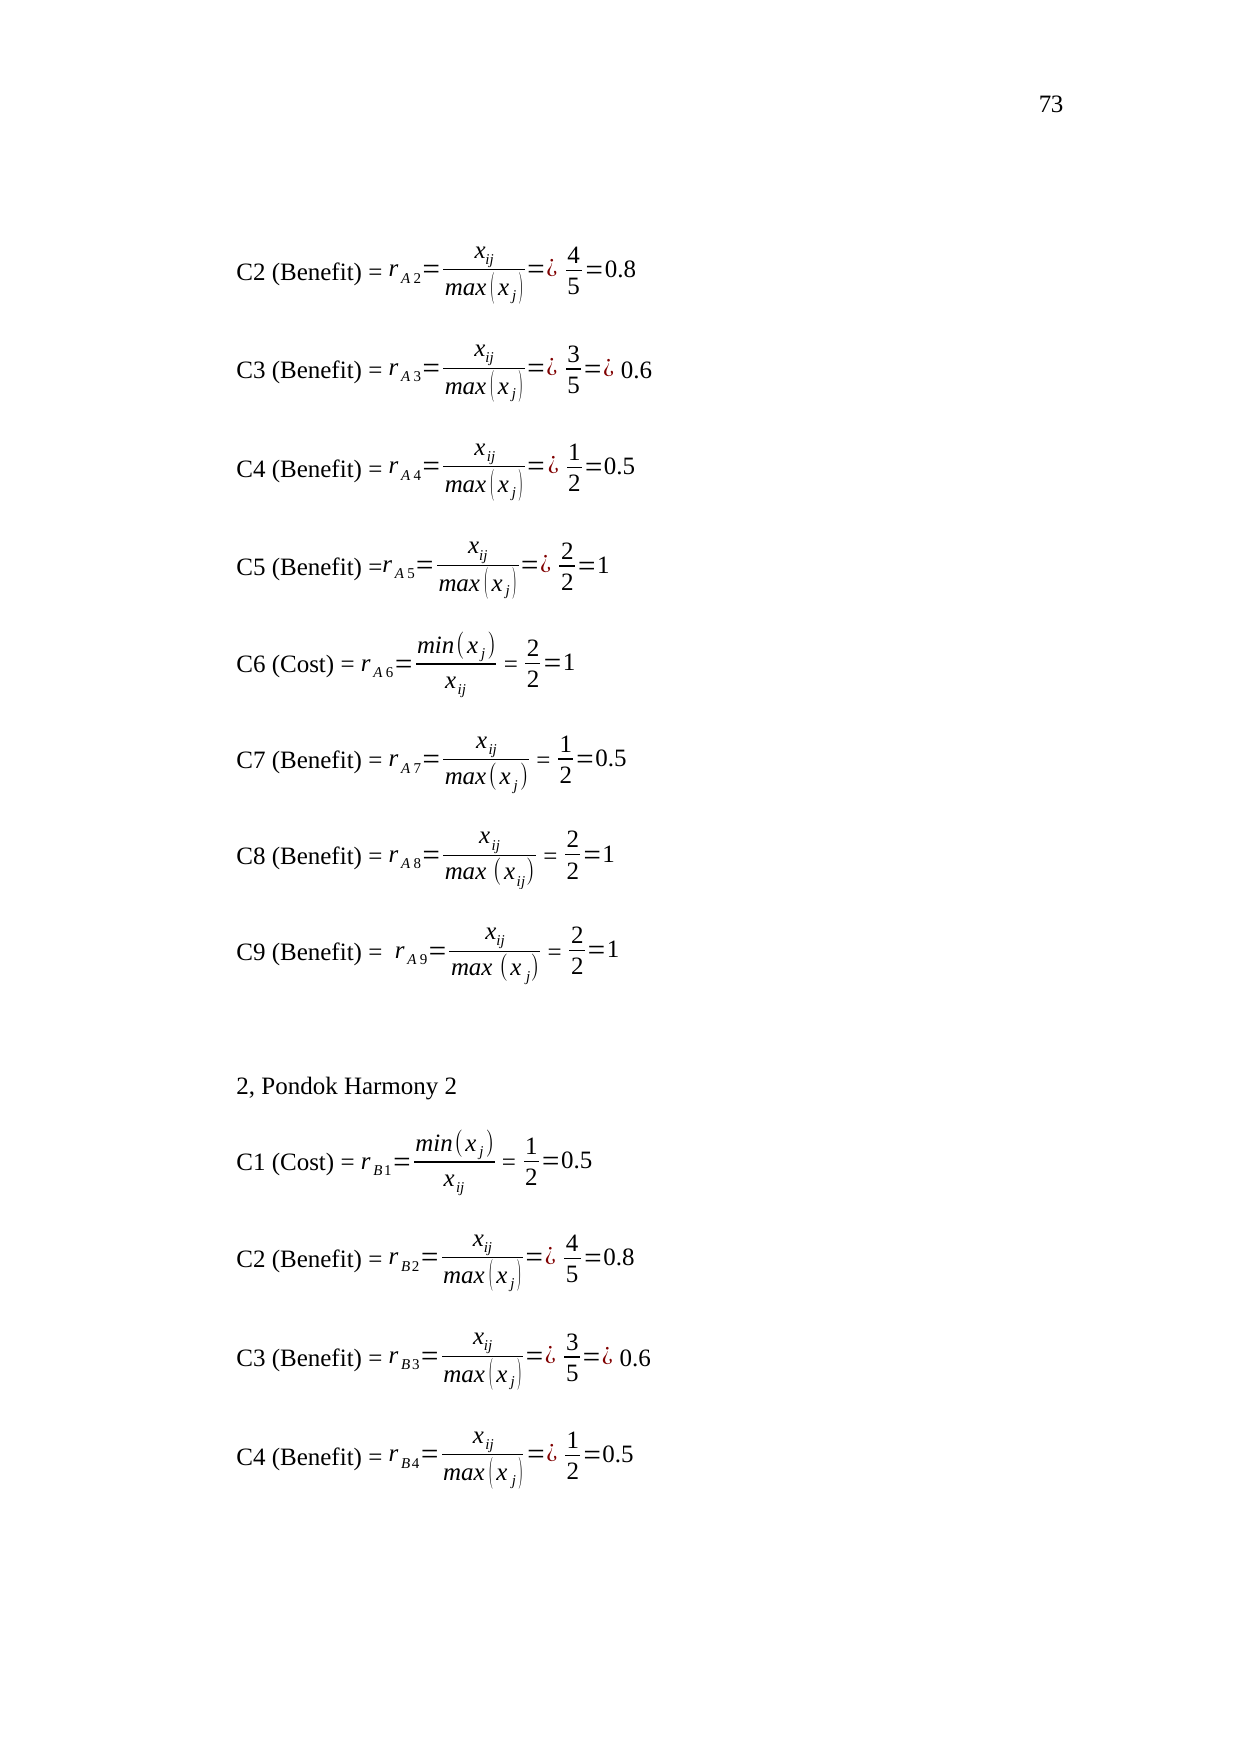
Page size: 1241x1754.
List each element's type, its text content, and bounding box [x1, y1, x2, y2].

text C4 (Benefit) = [236, 433, 1063, 503]
text C8 (Benefit) = = [236, 822, 1063, 889]
text 2, Pondok Harmony 2 [236, 1071, 1063, 1099]
text C9 (Benefit) = = [236, 918, 1063, 984]
text C4 (Benefit) = [236, 1421, 1063, 1491]
text C1 (Cost) = = [236, 1128, 1063, 1195]
text C6 (Cost) = = [236, 630, 1063, 697]
text C3 (Benefit) = 0.6 [236, 335, 1063, 404]
text C3 (Benefit) = 0.6 [236, 1323, 1063, 1392]
text C5 (Benefit) = [236, 532, 1063, 602]
text C7 (Benefit) = = [236, 726, 1063, 793]
text C2 (Benefit) = [236, 236, 1063, 306]
text C2 (Benefit) = [236, 1224, 1063, 1294]
